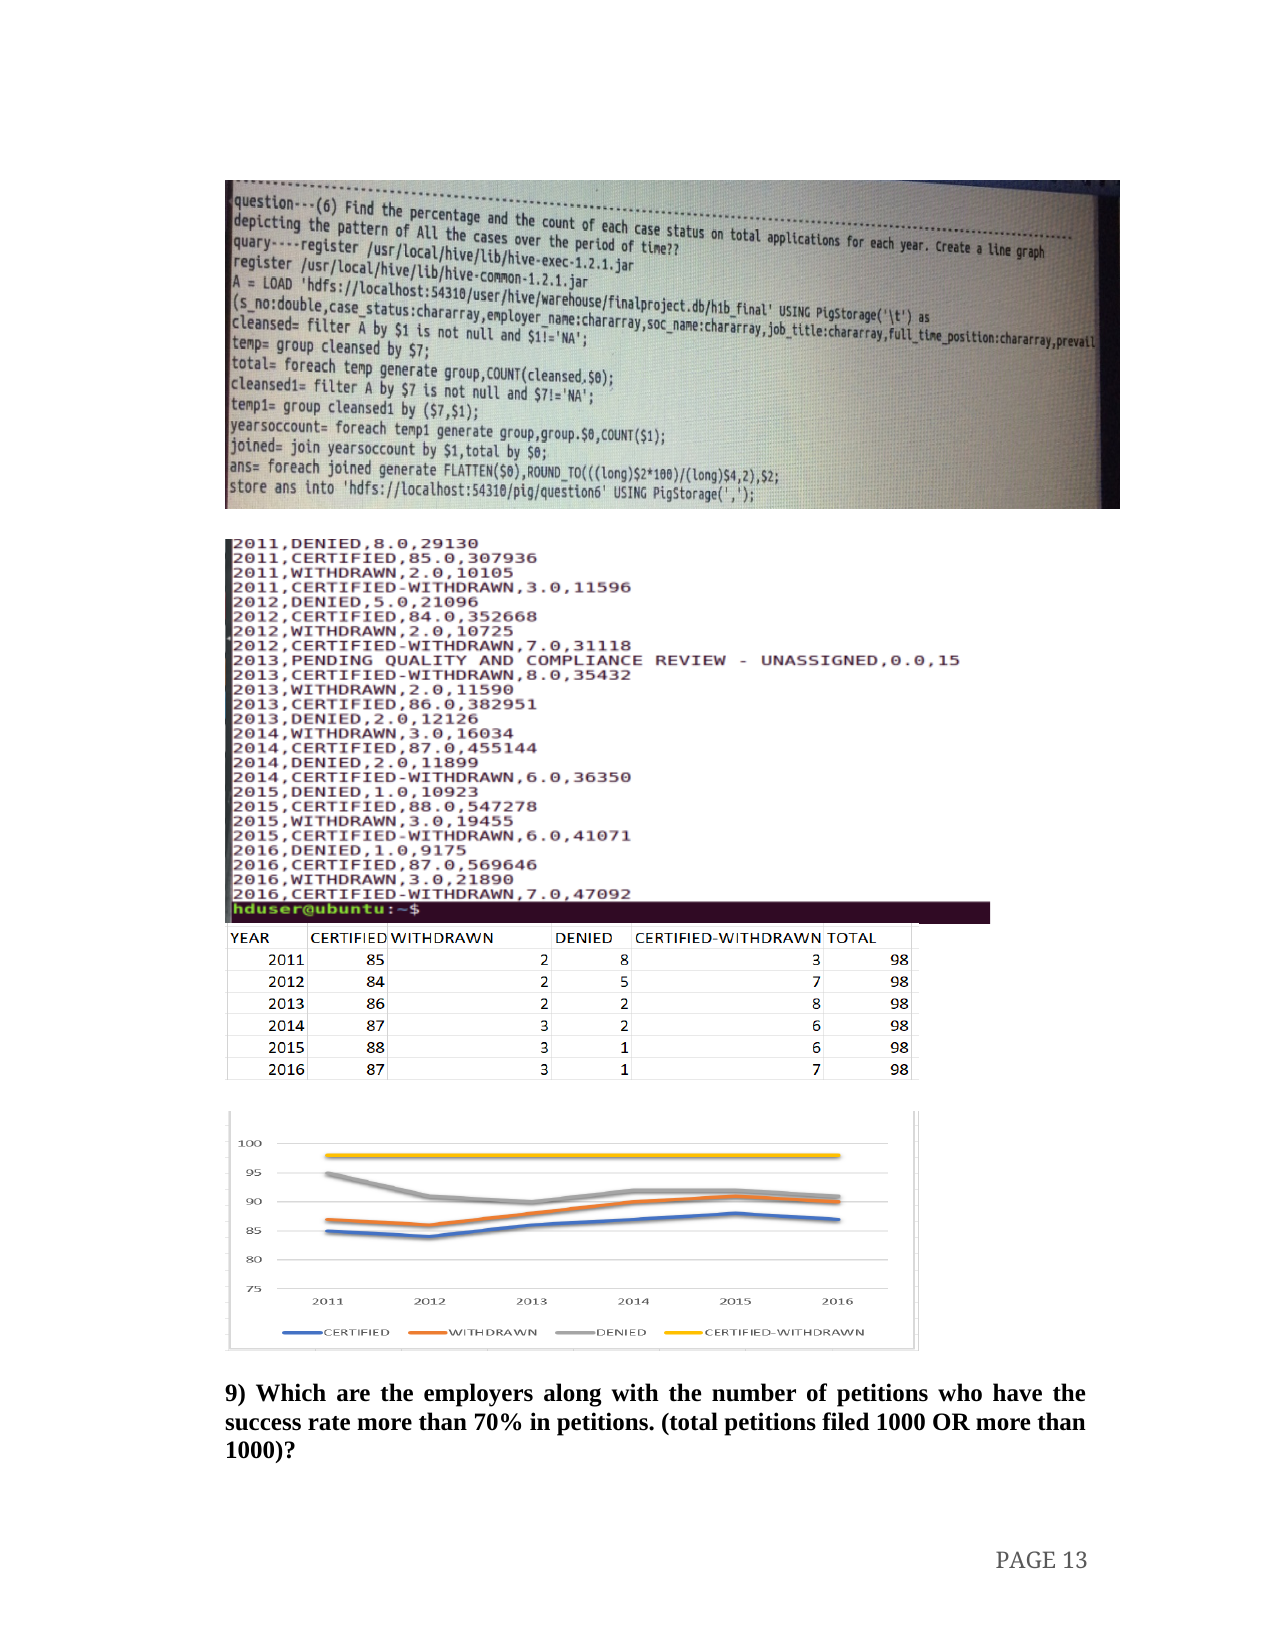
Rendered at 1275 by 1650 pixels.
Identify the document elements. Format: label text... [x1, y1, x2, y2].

text 9) Which are the employers along with the number of petitions who have the success rate more than 70% in petitions. (total petitions filed 1000 OR more than 1000)? [225, 1378, 1087, 1464]
picture [225, 180, 1120, 509]
picture [225, 1111, 919, 1351]
picture [225, 539, 991, 1080]
